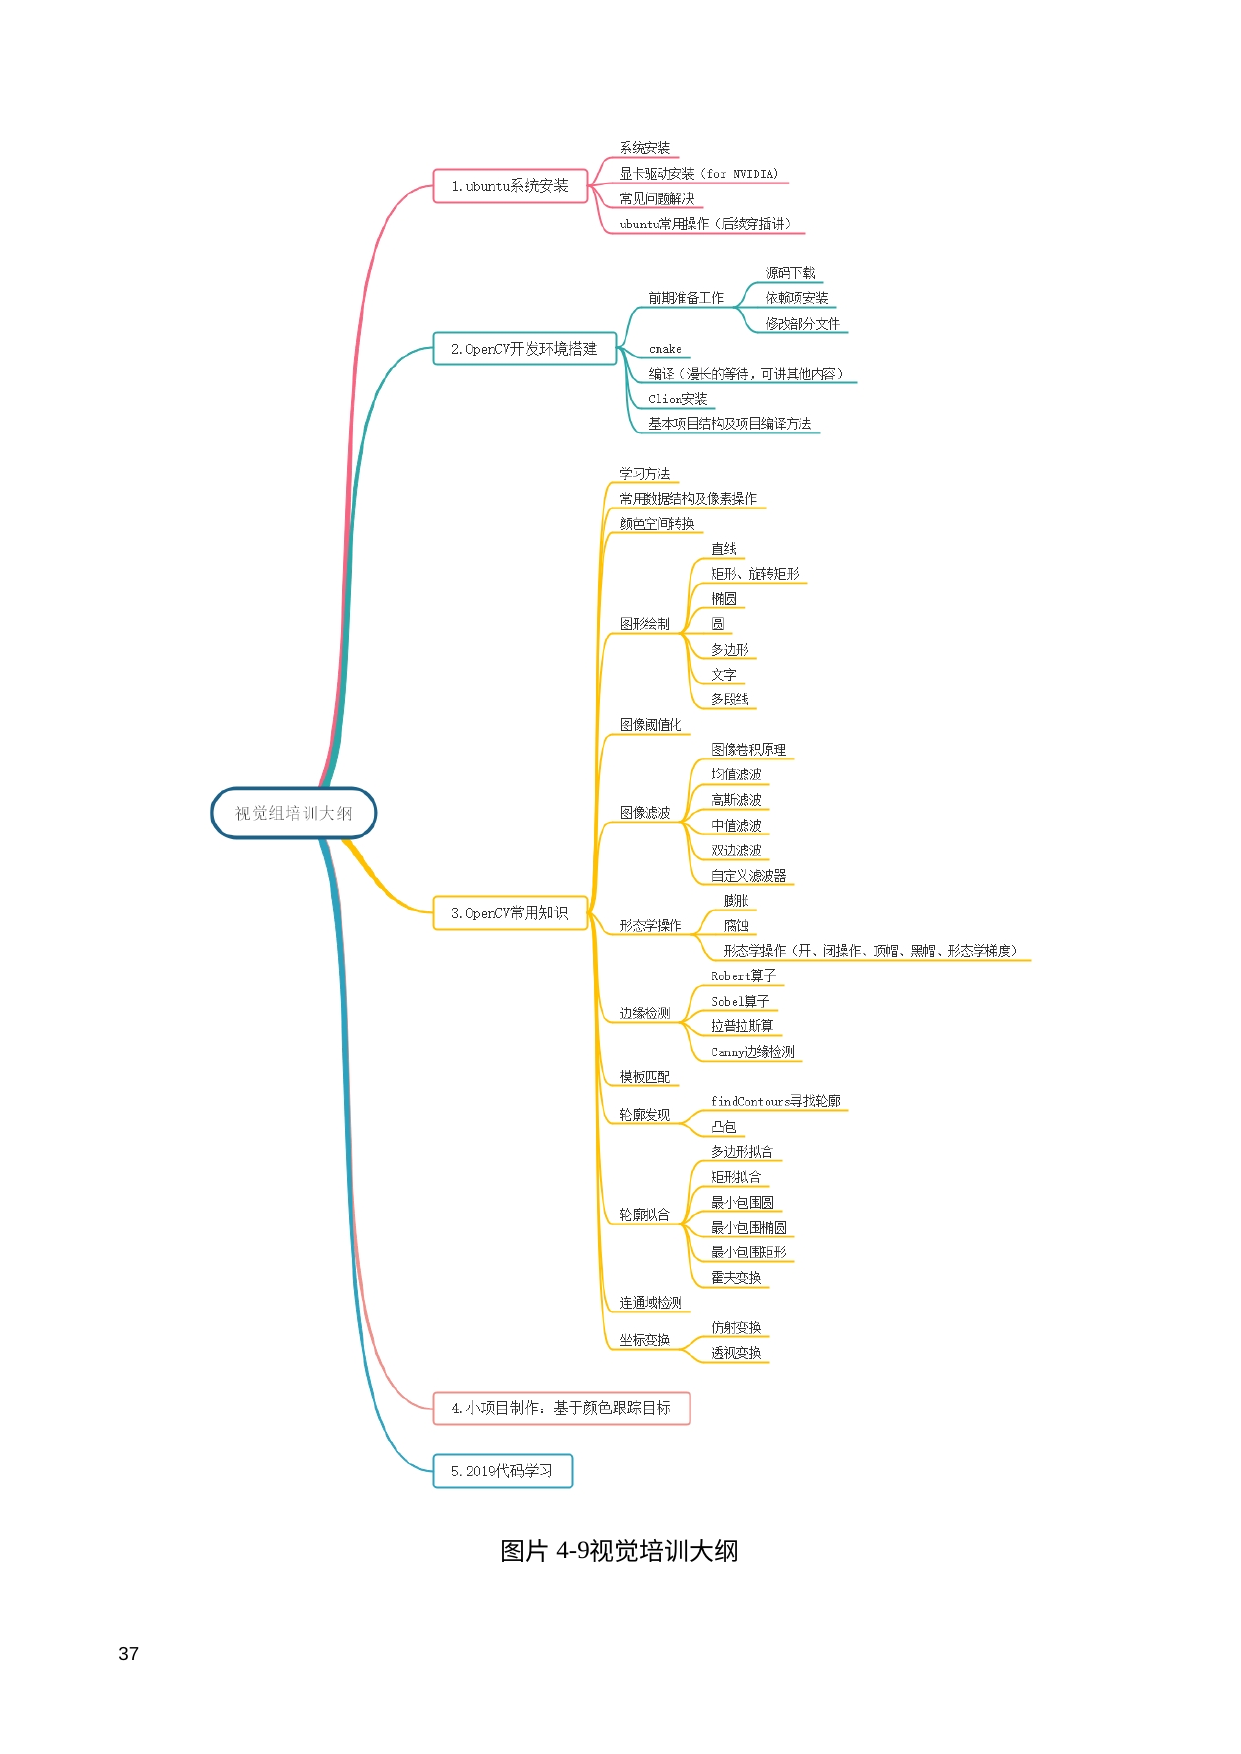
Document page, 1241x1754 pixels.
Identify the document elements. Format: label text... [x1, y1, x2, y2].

picture [189, 118, 1051, 1507]
